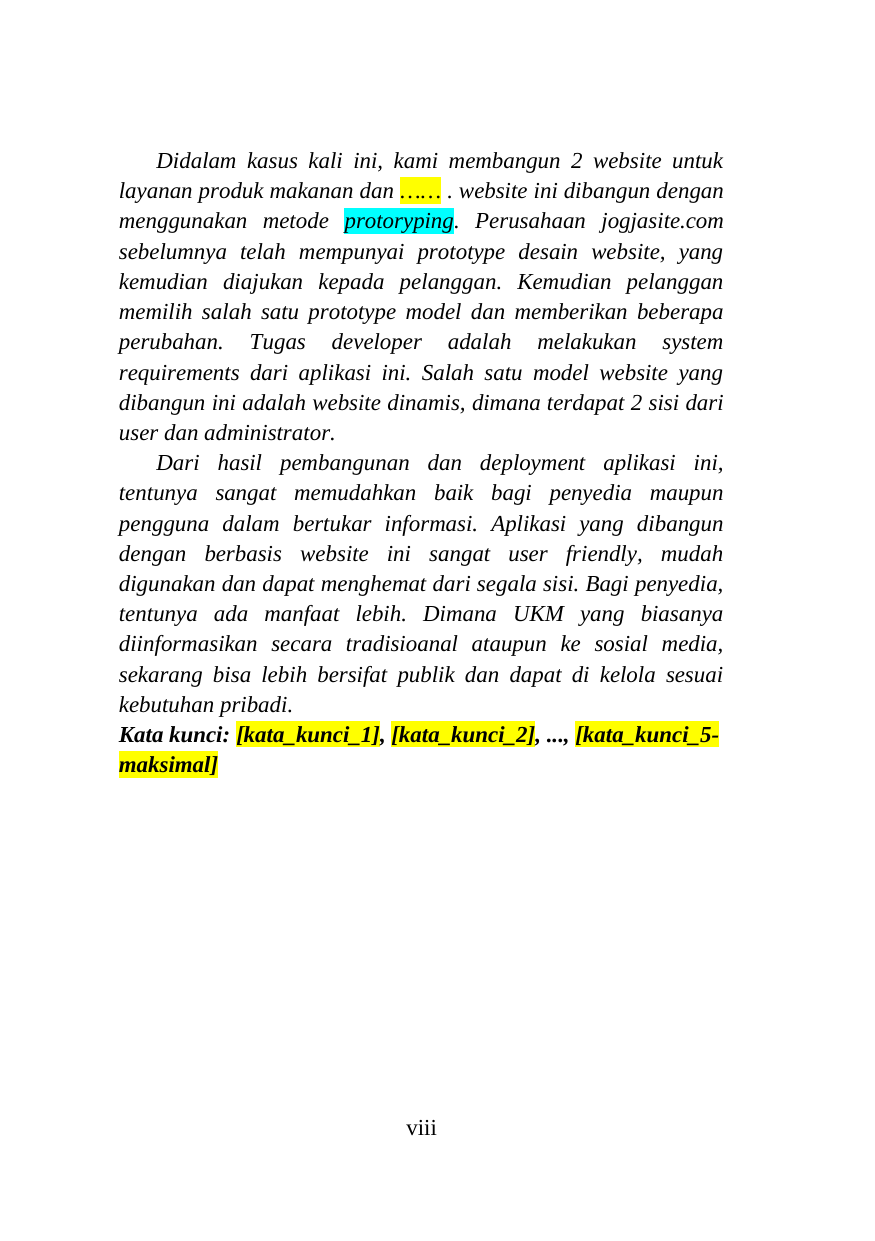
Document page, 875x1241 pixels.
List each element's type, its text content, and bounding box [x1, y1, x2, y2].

text Dari hasil pembangunan dan deployment aplikasi ini, tentunya sangat memudahkan baik bagi penyedia maupun pengguna dalam bertukar informasi. Aplikasi yang dibangun dengan berbasis website ini sangat user friendly, mudah digunakan dan dapat menghemat dari segala sisi. Bagi penyedia, tentunya ada manfaat lebih. Dimana UKM yang biasanya diinformasikan secara tradisioanal ataupun ke sosial media, sekarang bisa lebih bersifat publik dan dapat di kelola sesuai kebutuhan pribadi. [119, 449, 724, 717]
text Kata kunci: [kata_kunci_1], [kata_kunci_2], ..., [kata_kunci_5-maksimal] [119, 721, 724, 778]
text Didalam kasus kali ini, kami membangun 2 website untuk layanan produk makanan dan …… . website ini dibangun dengan menggunakan metode protoryping. Perusahaan jogjasite.com sebelumnya telah mempunyai prototype desain website, yang kemudian diajukan kepada pelanggan. Kemudian pelanggan memilih salah satu prototype model dan memberikan beberapa perubahan. Tugas developer adalah melakukan system requirements dari aplikasi ini. Salah satu model website yang dibangun ini adalah website dinamis, dimana terdapat 2 sisi dari user dan administrator. [119, 147, 724, 445]
